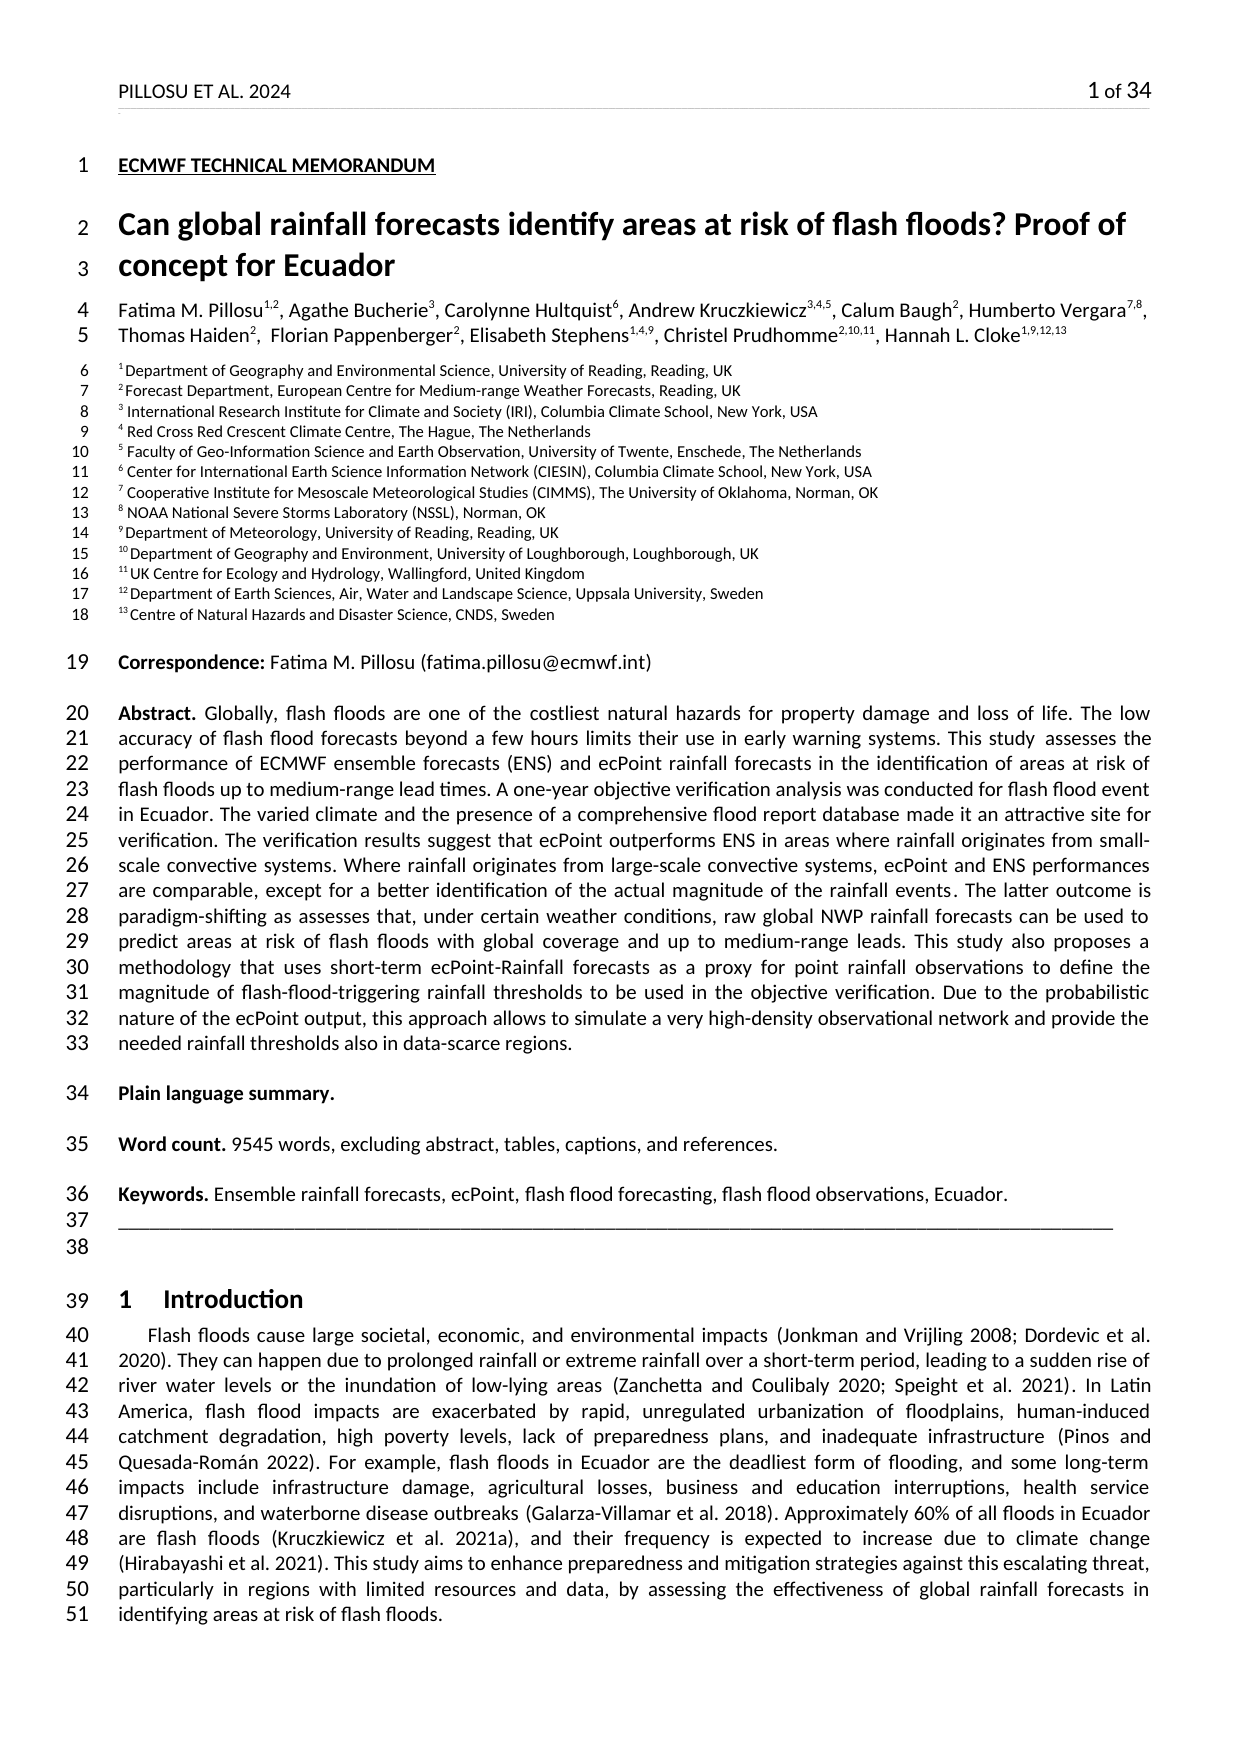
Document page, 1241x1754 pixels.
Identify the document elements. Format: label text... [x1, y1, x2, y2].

text 9 Department of Meteorology, University of Reading, Reading, UK [118, 523, 1152, 543]
text 5 Faculty of Geo-Information Science and Earth Observation, University of Twente, Enschede, The Netherlands [118, 441, 1152, 462]
text Can global rainfall forecasts identify areas at risk of flash floods? Proof of concept for Ecuador [118, 203, 1152, 284]
text Flash floods cause large societal, economic, and environmental impacts . They can happen due to prolonged rainfall or extreme rainfall over a short-term period, leading to a sudden rise of river water levels or the inundation of low-lying areas . In Latin America, flash flood impacts are exacerbated by rapid, unregulated urbanization of floodplains, human-induced catchment degradation, high poverty levels, lack of preparedness plans, and inadequate infrastructure . For example, flash floods in Ecuador are the deadliest form of flooding, and some long-term impacts include infrastructure damage, agricultural losses, business and education interruptions, health service disruptions, and waterborne disease outbreaks . Approximately 60% of all floods in Ecuador are flash floods , and their frequency is expected to increase due to climate change . This study aims to enhance preparedness and mitigation strategies against this escalating threat, particularly in regions with limited resources and data, by assessing the effectiveness of global rainfall forecasts in identifying areas at risk of flash floods. [118, 1322, 1152, 1627]
text 13 Centre of Natural Hazards and Disaster Science, CNDS, Sweden [118, 604, 1152, 624]
text Correspondence: Fatima M. Pillosu (fatima.pillosu@ecmwf.int) [118, 649, 1152, 675]
text 10 Department of Geography and Environment, University of Loughborough, Loughborough, UK [118, 543, 1152, 563]
text 4 Red Cross Red Crescent Climate Centre, The Hague, The Netherlands [118, 421, 1152, 441]
text 1 Department of Geography and Environmental Science, University of Reading, Reading, UK [118, 360, 1152, 381]
text 2 Forecast Department, European Centre for Medium-range Weather Forecasts, Reading, UK [118, 381, 1152, 401]
text 12 Department of Earth Sciences, Air, Water and Landscape Science, Uppsala University, Sweden [118, 584, 1152, 604]
text Word count. 9545 words, excluding abstract, tables, captions, and references. [118, 1131, 1152, 1156]
text 6 Center for International Earth Science Information Network (CIESIN), Columbia Climate School, New York, USA [118, 462, 1152, 482]
text ________________________________________________________________________________________________ [118, 1207, 1152, 1232]
text 11 UK Centre for Ecology and Hydrology, Wallingford, United Kingdom [118, 563, 1152, 584]
text 7 Cooperative Institute for Mesoscale Meteorological Studies (CIMMS), The University of Oklahoma, Norman, OK [118, 482, 1152, 502]
text Fatima M. Pillosu1,2, Agathe Bucherie3, Carolynne Hultquist6, Andrew Kruczkiewicz3,4,5, Calum Baugh2, Humberto Vergara7,8, Thomas Haiden2, Florian Pappenberger2, Elisabeth Stephens1,4,9, Christel Prudhomme2,10,11, Hannah L. Cloke1,9,12,13 [118, 297, 1152, 348]
text Abstract. Globally, flash floods are one of the costliest natural hazards for property damage and loss of life. The low accuracy of flash flood forecasts beyond a few hours limits their use in early warning systems. This study assesses the performance of ECMWF ensemble forecasts (ENS) and ecPoint rainfall forecasts in the identification of areas at risk of flash floods up to medium-range lead times. A one-year objective verification analysis was conducted for flash flood event in Ecuador. The varied climate and the presence of a comprehensive flood report database made it an attractive site for verification. The verification results suggest that ecPoint outperforms ENS in areas where rainfall originates from small-scale convective systems. Where rainfall originates from large-scale convective systems, ecPoint and ENS performances are comparable, except for a better identification of the actual magnitude of the rainfall events. The latter outcome is paradigm-shifting as assesses that, under certain weather conditions, raw global NWP rainfall forecasts can be used to predict areas at risk of flash floods with global coverage and up to medium-range leads. This study also proposes a methodology that uses short-term ecPoint-Rainfall forecasts as a proxy for point rainfall observations to define the magnitude of flash-flood-triggering rainfall thresholds to be used in the objective verification. Due to the probabilistic nature of the ecPoint output, this approach allows to simulate a very high-density observational network and provide the needed rainfall thresholds also in data-scarce regions. [118, 700, 1152, 1056]
text ECMWF TECHNICAL MEMORANDUM [118, 152, 1152, 178]
text Plain language summary. [118, 1081, 1152, 1106]
subtitle Introduction [118, 1283, 1152, 1316]
text 8 NOAA National Severe Storms Laboratory (NSSL), Norman, OK [118, 502, 1152, 523]
text 3 International Research Institute for Climate and Society (IRI), Columbia Climate School, New York, USA [118, 401, 1152, 421]
text Keywords. Ensemble rainfall forecasts, ecPoint, flash flood forecasting, flash flood observations, Ecuador. [118, 1181, 1152, 1207]
